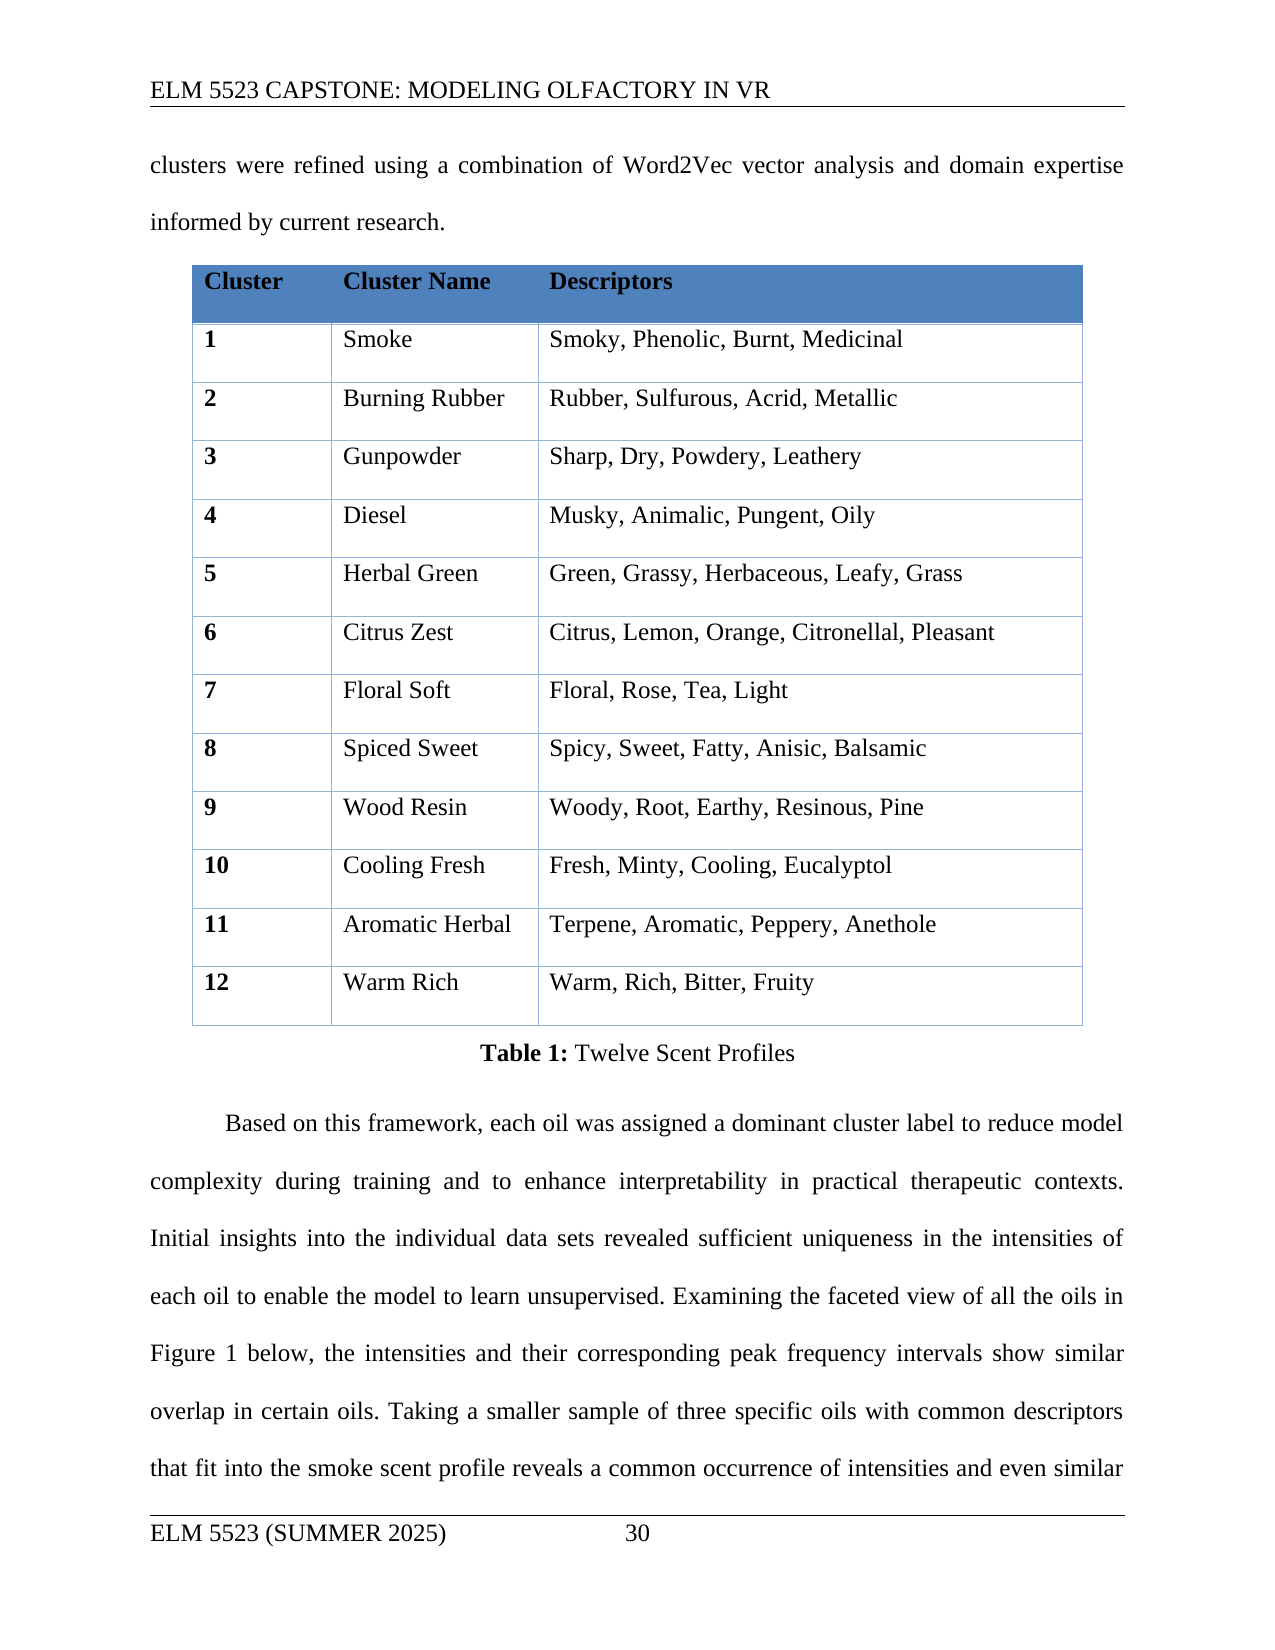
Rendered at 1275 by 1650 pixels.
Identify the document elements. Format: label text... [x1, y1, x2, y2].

table_header Descriptors [539, 266, 1082, 323]
table_header Cluster Name [332, 266, 538, 323]
table_cell 9 [193, 792, 331, 849]
table_cell Musky, Animalic, Pungent, Oily [539, 500, 1082, 557]
table_cell Floral, Rose, Tea, Light [539, 675, 1082, 732]
table_cell Woody, Root, Earthy, Resinous, Pine [539, 792, 1082, 849]
table_cell Floral Soft [332, 675, 538, 732]
table_cell Gunpowder [332, 441, 538, 499]
table_cell Fresh, Minty, Cooling, Eucalyptol [539, 850, 1082, 908]
table_cell 4 [193, 500, 331, 557]
table_cell 7 [193, 675, 331, 732]
table_cell Spicy, Sweet, Fatty, Anisic, Balsamic [539, 734, 1082, 791]
table_cell Green, Grassy, Herbaceous, Leafy, Grass [539, 558, 1082, 616]
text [150, 150, 1125, 236]
table_cell 11 [193, 909, 331, 966]
table_cell 8 [193, 734, 331, 791]
table_cell 12 [193, 967, 331, 1025]
table_cell Spiced Sweet [332, 734, 538, 791]
table_cell Citrus Zest [332, 617, 538, 674]
table_cell Smoke [332, 325, 538, 382]
table_cell Terpene, Aromatic, Peppery, Anethole [539, 909, 1082, 966]
table_cell Citrus, Lemon, Orange, Citronellal, Pleasant [539, 617, 1082, 674]
table_cell Wood Resin [332, 792, 538, 849]
table_cell 1 [193, 325, 331, 382]
table_cell Warm Rich [332, 967, 538, 1025]
table_cell Aromatic Herbal [332, 909, 538, 966]
table_cell Burning Rubber [332, 383, 538, 440]
table_cell 6 [193, 617, 331, 674]
text Table 1: Twelve Scent Profiles [150, 1038, 1125, 1067]
table_cell 10 [193, 850, 331, 908]
table_cell Herbal Green [332, 558, 538, 616]
table_header Cluster [193, 266, 331, 323]
table_cell Diesel [332, 500, 538, 557]
table_cell 5 [193, 558, 331, 616]
table_cell Smoky, Phenolic, Burnt, Medicinal [539, 325, 1082, 382]
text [150, 1108, 1125, 1482]
table_cell Sharp, Dry, Powdery, Leathery [539, 441, 1082, 499]
table_cell 3 [193, 441, 331, 499]
table_cell 2 [193, 383, 331, 440]
table_cell Rubber, Sulfurous, Acrid, Metallic [539, 383, 1082, 440]
table_cell Cooling Fresh [332, 850, 538, 908]
table_cell Warm, Rich, Bitter, Fruity [539, 967, 1082, 1025]
